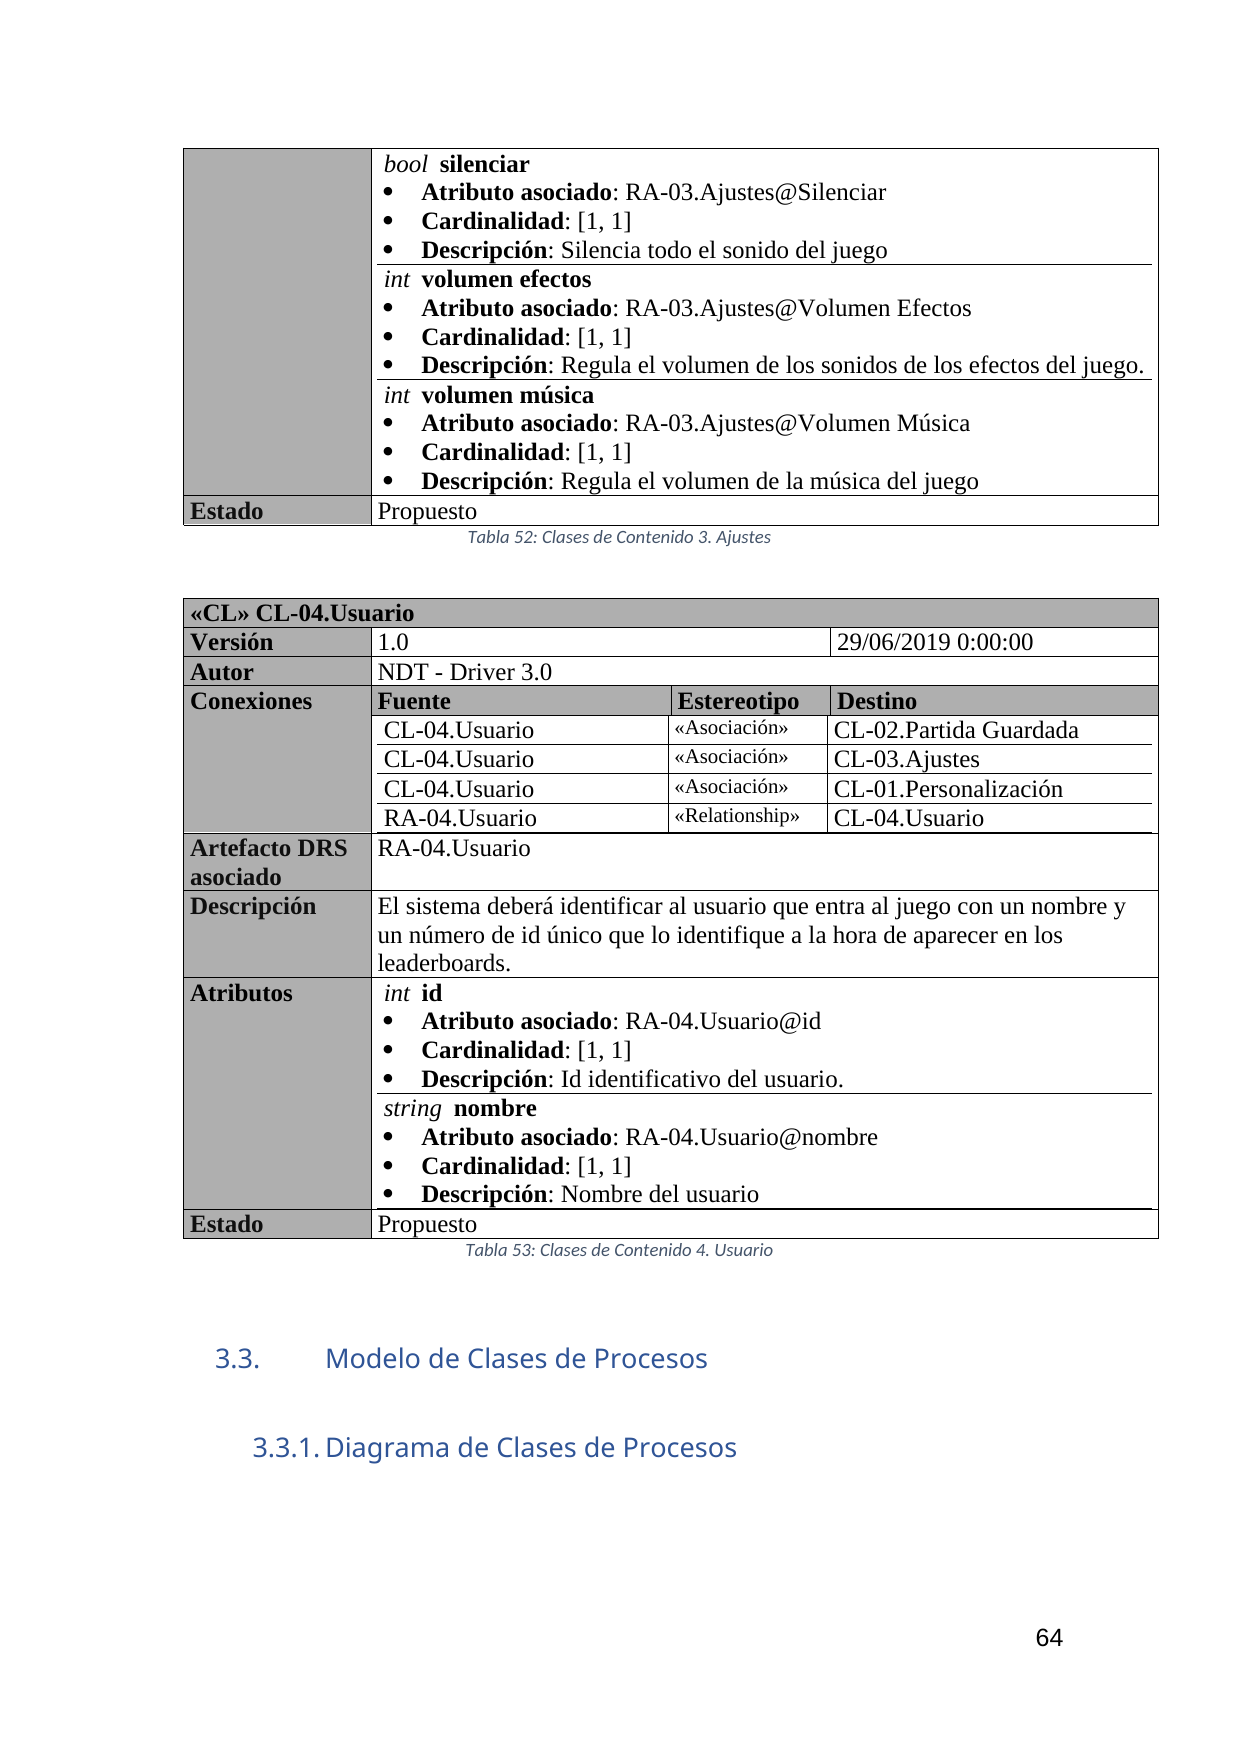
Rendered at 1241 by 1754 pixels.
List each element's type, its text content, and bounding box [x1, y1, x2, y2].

table_cell [372, 978, 377, 1209]
table_cell El sistema deberá identificar al usuario que entra al juego con un nombre y un número de id único que lo identifique a la hora de aparecer en los leaderboards. [372, 891, 1158, 977]
table_cell Descripción [184, 891, 371, 977]
table_cell RA-04.Usuario [372, 834, 1158, 890]
table_cell [372, 716, 668, 832]
table_cell Fuente [372, 686, 671, 715]
table_cell Estado [184, 1210, 371, 1238]
table_cell Estado [184, 496, 371, 524]
subtitle Modelo de Clases de Procesos [215, 1339, 1063, 1376]
table_cell Versión [184, 628, 371, 656]
table_cell Artefacto DRS asociado [184, 834, 371, 890]
table_cell 29/06/2019 0:00:00 [831, 628, 1158, 656]
table_cell Destino [831, 686, 1158, 715]
table_cell [828, 716, 1158, 832]
table_cell NDT - Driver 3.0 [372, 657, 1158, 685]
subtitle Diagrama de Clases de Procesos [252, 1429, 1063, 1466]
table_cell Propuesto [372, 1210, 1158, 1238]
table_cell Autor [184, 657, 371, 685]
table_cell Propuesto [372, 496, 1158, 524]
table_cell [1152, 978, 1158, 1209]
table_cell 1.0 [372, 628, 830, 656]
table_cell Conexiones [184, 686, 371, 832]
table_header «CL» CL-04.Usuario [184, 599, 1158, 627]
table_cell Atributos [184, 978, 371, 1209]
table_cell Estereotipo [672, 686, 830, 715]
